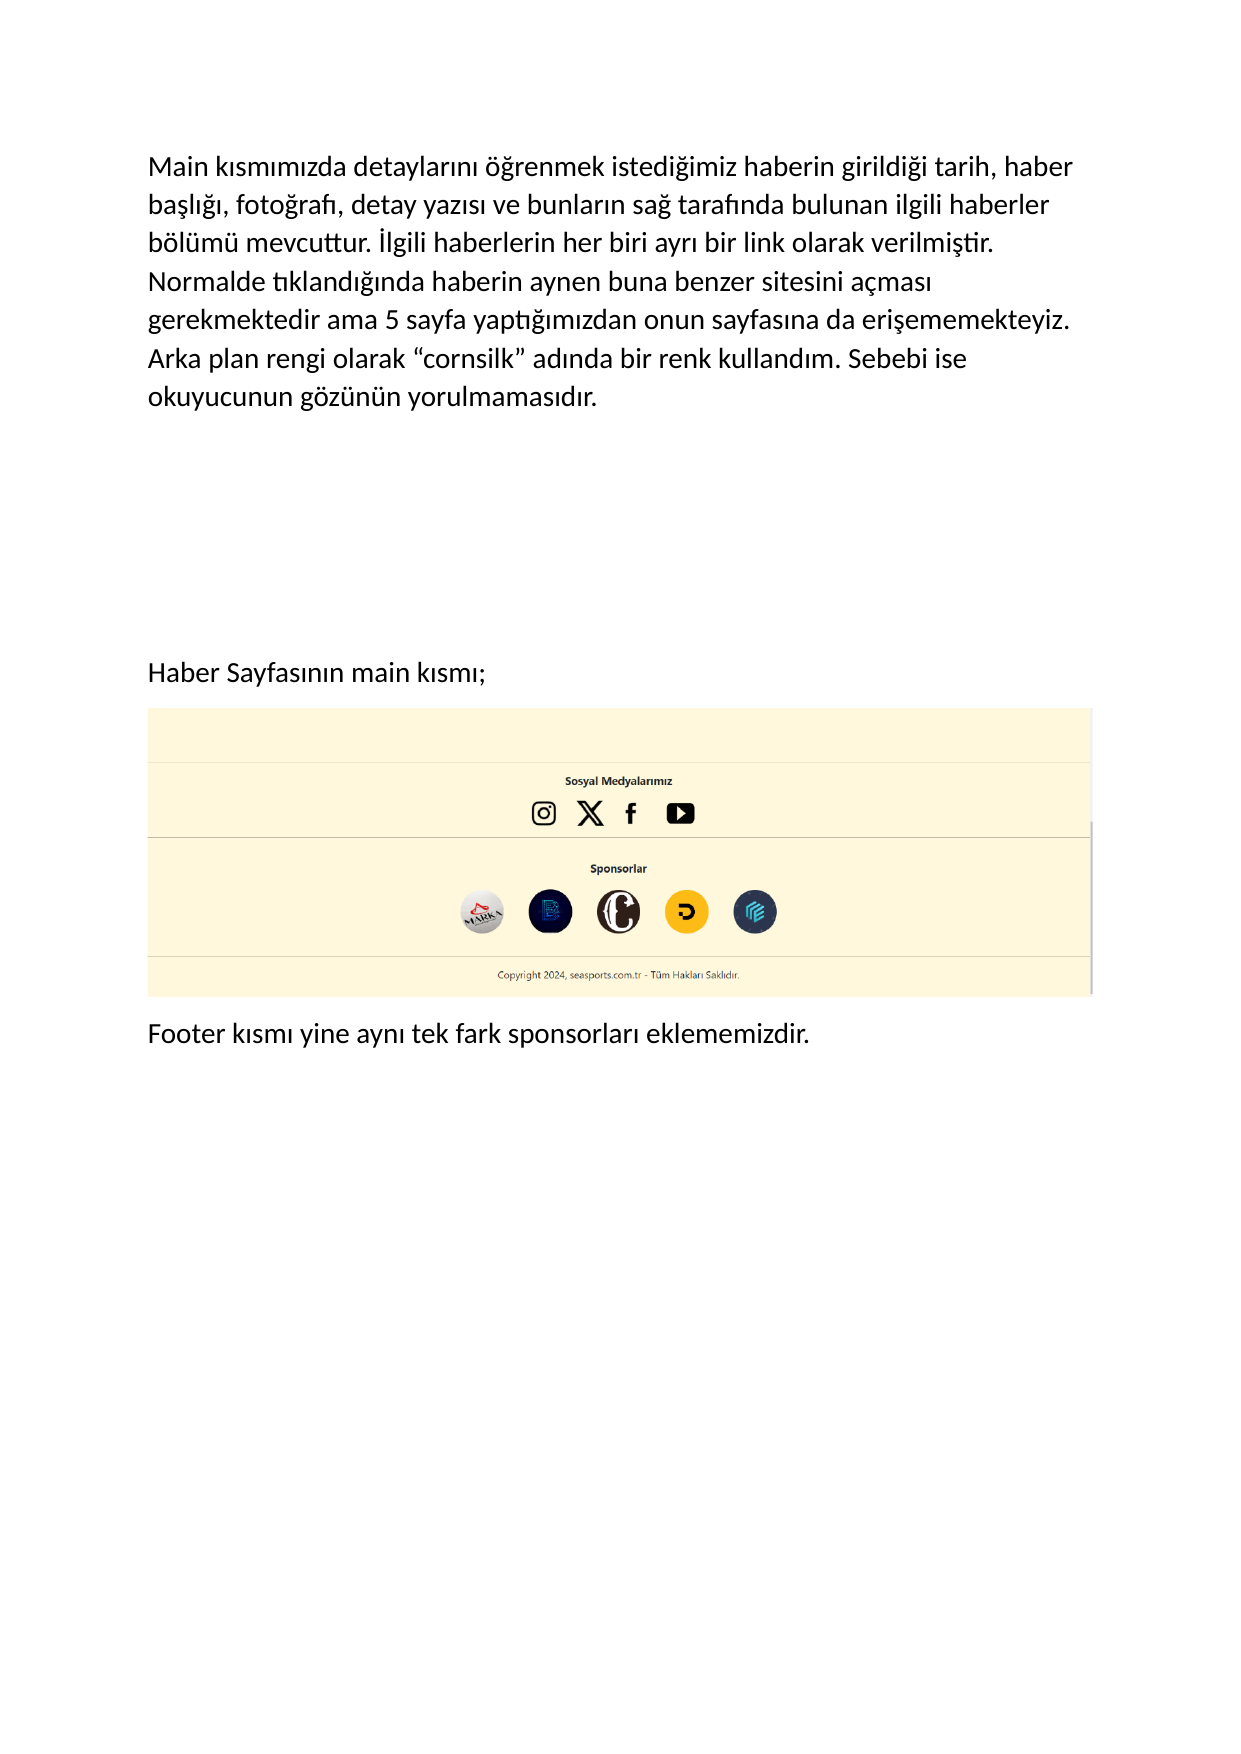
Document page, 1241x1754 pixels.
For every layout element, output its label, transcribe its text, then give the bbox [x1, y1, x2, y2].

picture [147, 708, 1093, 997]
text Haber Sayfasının main kısmı; [148, 654, 1093, 689]
text Footer kısmı yine aynı tek fark sponsorları eklememizdir. [148, 1016, 1093, 1051]
text Main kısmımızda detaylarını öğrenmek istediğimiz haberin girildiği tarih, haber başlığı, fotoğrafı, detay yazısı ve bunların sağ tarafında bulunan ilgili haberler bölümü mevcuttur. İlgili haberlerin her biri ayrı bir link olarak verilmiştir. Normalde tıklandığında haberin aynen buna benzer sitesini açması gerekmektedir ama 5 sayfa yaptığımızdan onun sayfasına da erişememekteyiz. Arka plan rengi olarak “cornsilk” adında bir renk kullandım. Sebebi ise okuyucunun gözünün yorulmamasıdır. [148, 148, 1093, 414]
